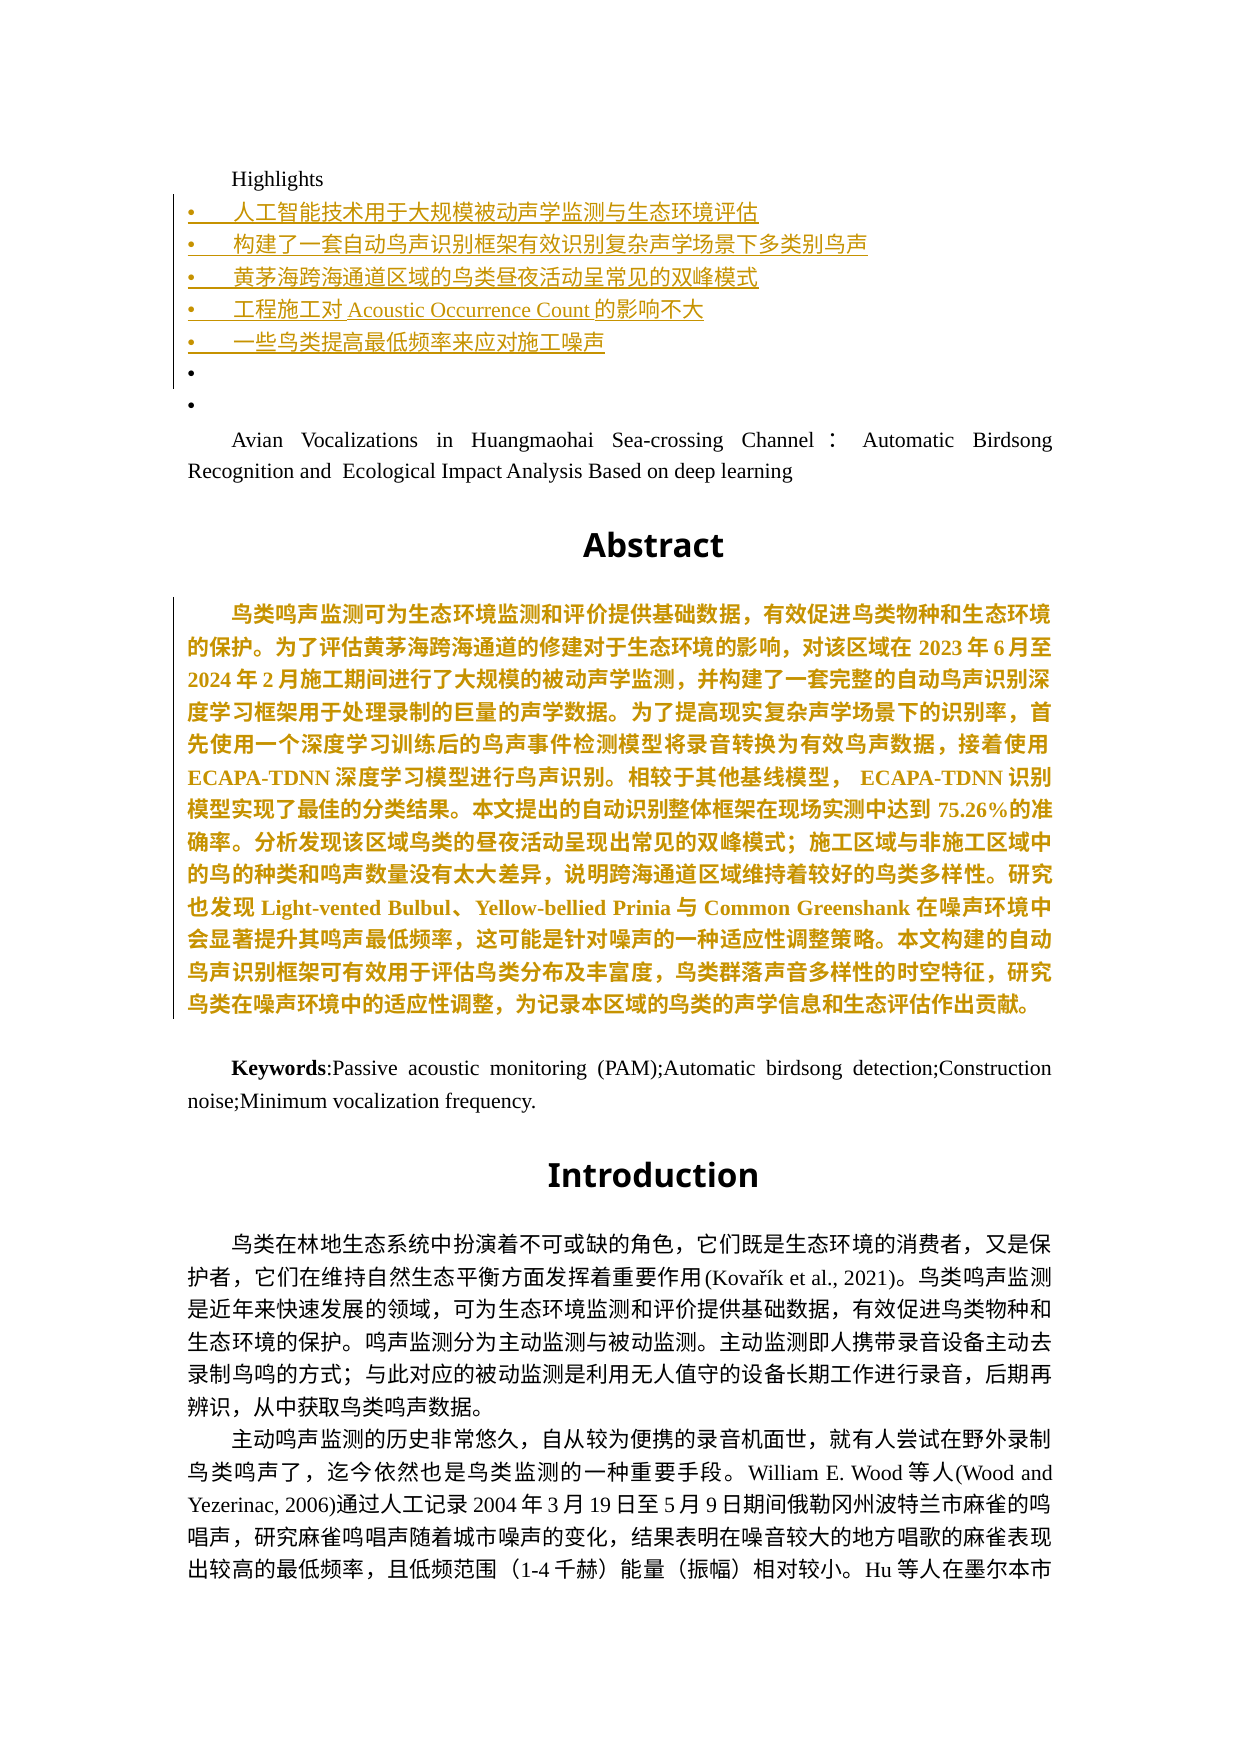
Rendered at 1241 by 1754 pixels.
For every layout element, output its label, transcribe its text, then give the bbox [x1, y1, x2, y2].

text Avian Vocalizations in Huangmaohai Sea-crossing Channel：Automatic Birdsong Recognition and Ecological Impact Analysis Based on deep learning [187, 422, 1053, 487]
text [187, 1422, 1053, 1584]
text Highlights [187, 162, 1053, 194]
subtitle Introduction [187, 1142, 1053, 1207]
subtitle Abstract [187, 512, 1053, 577]
text 鸟类在林地生态系统中扮演着不可或缺的角色，它们既是生态环境的消费者，又是保护者，它们在维持自然生态平衡方面发挥着重要作用(Kovařík et al., 2021)。鸟类鸣声监测是近年来快速发展的领域，可为生态环境监测和评价提供基础数据，有效促进鸟类物种和生态环境的保护。鸣声监测分为主动监测与被动监测。主动监测即人携带录音设备主动去录制鸟鸣的方式；与此对应的被动监测是利用无人值守的设备长期工作进行录音，后期再辨识，从中获取鸟类鸣声数据。 [187, 1227, 1053, 1422]
text Keywords:Passive acoustic monitoring (PAM);Automatic birdsong detection;Construction noise;Minimum vocalization frequency. [187, 1052, 1053, 1117]
text 鸟类鸣声监测可为生态环境监测和评价提供基础数据，有效促进鸟类物种和生态环境的保护。为了评估黄茅海跨海通道的修建对于生态环境的影响，对该区域在2023年6月至2024年2月施工期间进行了大规模的被动声学监测，并构建了一套完整的自动鸟声识别深度学习框架用于处理录制的巨量的声学数据。为了提高现实复杂声学场景下的识别率，首先使用一个深度学习训练后的鸟声事件检测模型将录音转换为有效鸟声数据，接着使用ECAPA-TDNN深度学习模型进行鸟声识别。相较于其他基线模型， ECAPA-TDNN识别模型实现了最佳的分类结果。本文提出的自动识别整体框架在现场实测中达到75.26%的准确率。分析发现该区域鸟类的昼夜活动呈现出常见的双峰模式；施工区域与非施工区域中的鸟的种类和鸣声数量没有太大差异，说明跨海通道区域维持着较好的鸟类多样性。研究也发现Light-vented Bulbul、Yellow-bellied Prinia与Common Greenshank在噪声环境中会显著提升其鸣声最低频率，这可能是针对噪声的一种适应性调整策略。本文构建的自动鸟声识别框架可有效用于评估鸟类分布及丰富度，鸟类群落声音多样性的时空特征，研究鸟类在噪声环境中的适应性调整，为记录本区域的鸟类的声学信息和生态评估作出贡献。 [187, 597, 1053, 1019]
